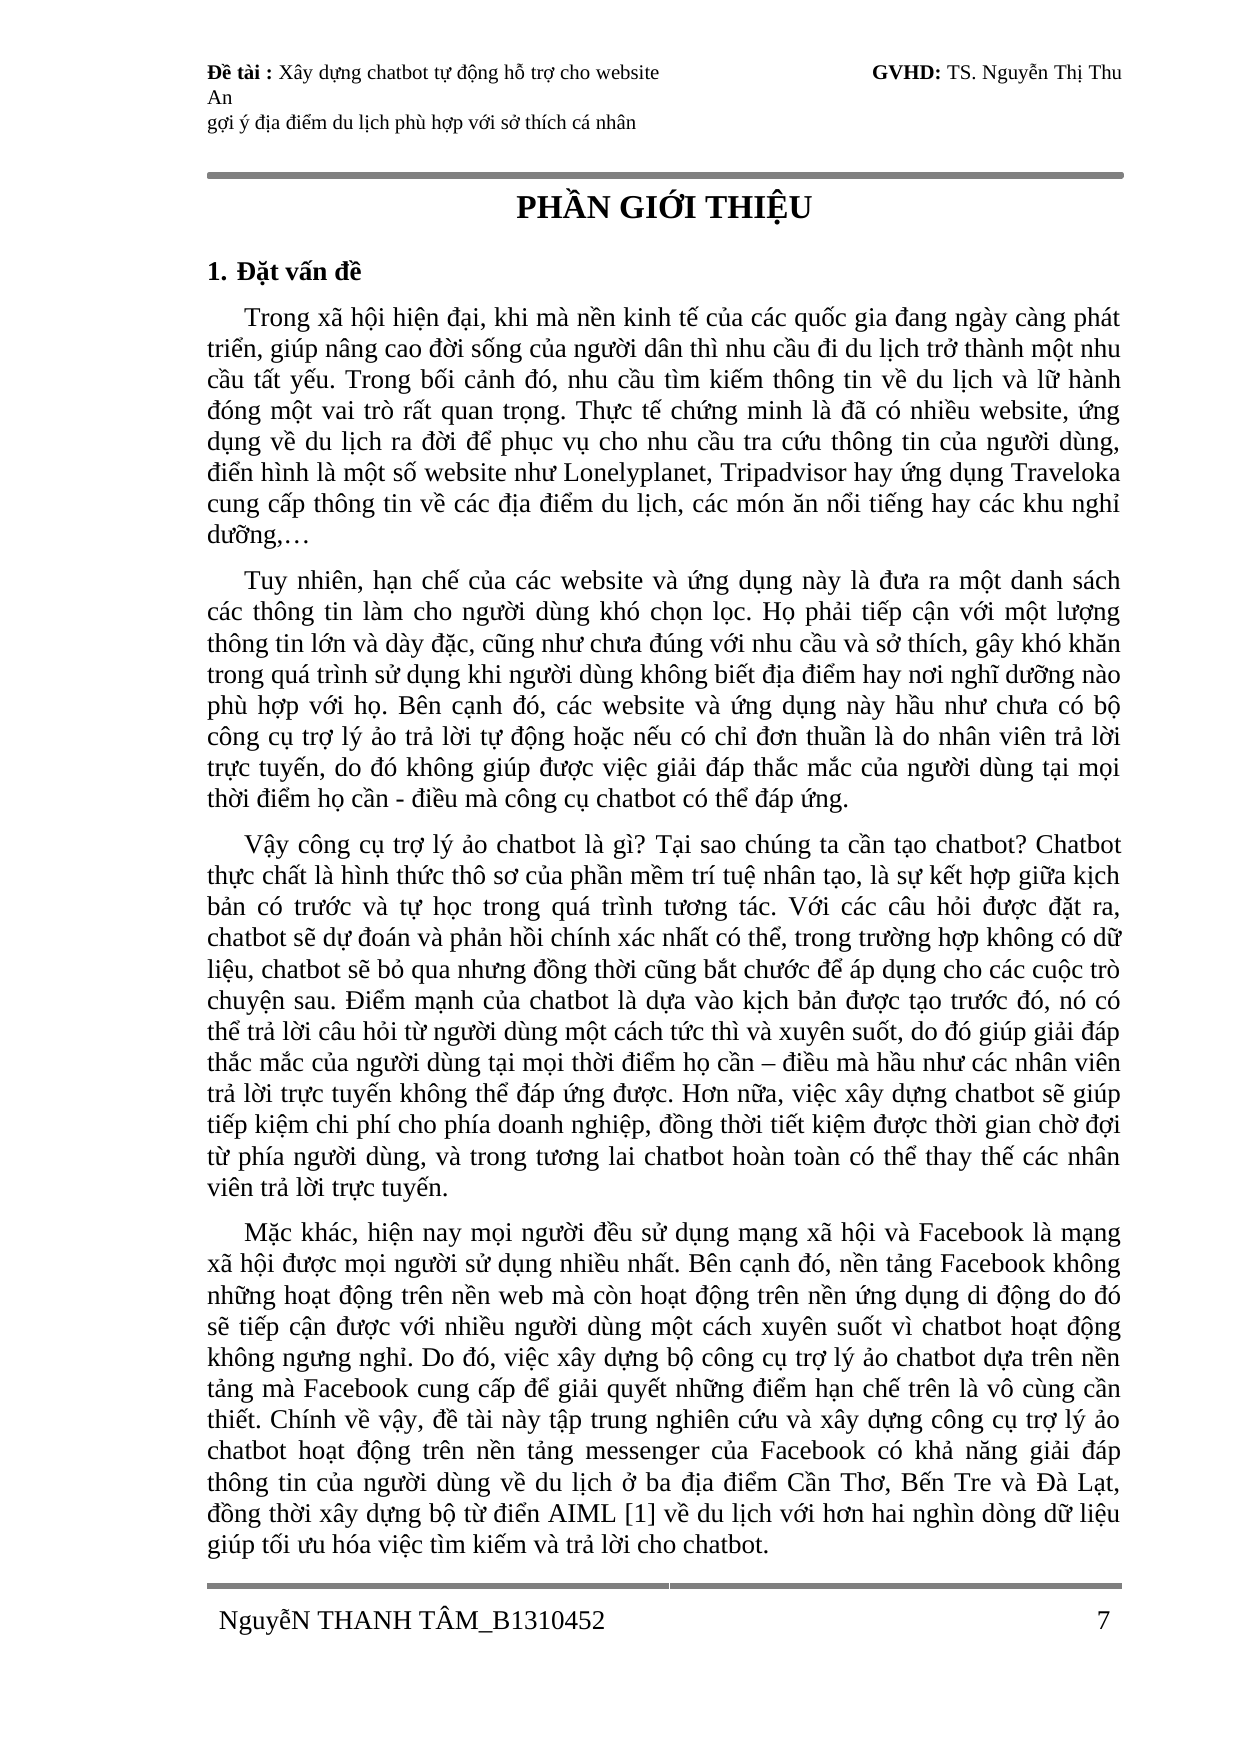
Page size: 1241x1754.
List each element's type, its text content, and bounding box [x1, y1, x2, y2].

text Trong xã hội hiện đại, khi mà nền kinh tế của các quốc gia đang ngày càng phát triển, giúp nâng cao đời sống của người dân thì nhu cầu đi du lịch trở thành một nhu cầu tất yếu. Trong bối cảnh đó, nhu cầu tìm kiếm thông tin về du lịch và lữ hành đóng một vai trò rất quan trọng. Thực tế chứng minh là đã có nhiều website, ứng dụng về du lịch ra đời để phục vụ cho nhu cầu tra cứu thông tin của người dùng, điển hình là một số website như Lonelyplanet, Tripadvisor hay ứng dụng Traveloka cung cấp thông tin về các địa điểm du lịch, các món ăn nổi tiếng hay các khu nghỉ dưỡng,… [207, 301, 1122, 550]
subtitle Đặt vấn đề [207, 255, 1122, 286]
text Vậy công cụ trợ lý ảo chatbot là gì? Tại sao chúng ta cần tạo chatbot? Chatbot thực chất là hình thức thô sơ của phần mềm trí tuệ nhân tạo, là sự kết hợp giữa kịch bản có trước và tự học trong quá trình tương tác. Với các câu hỏi được đặt ra, chatbot sẽ dự đoán và phản hồi chính xác nhất có thể, trong trường hợp không có dữ liệu, chatbot sẽ bỏ qua nhưng đồng thời cũng bắt chước để áp dụng cho các cuộc trò chuyện sau. Điểm mạnh của chatbot là dựa vào kịch bản được tạo trước đó, nó có thể trả lời câu hỏi từ người dùng một cách tức thì và xuyên suốt, do đó giúp giải đáp thắc mắc của người dùng tại mọi thời điểm họ cần – điều mà hầu như các nhân viên trả lời trực tuyến không thể đáp ứng được. Hơn nữa, việc xây dựng chatbot sẽ giúp tiếp kiệm chi phí cho phía doanh nghiệp, đồng thời tiết kiệm được thời gian chờ đợi từ phía người dùng, và trong tương lai chatbot hoàn toàn có thể thay thế các nhân viên trả lời trực tuyến. [207, 828, 1122, 1202]
subtitle PHẦN GIỚI THIỆU [207, 188, 1122, 226]
text Tuy nhiên, hạn chế của các website và ứng dụng này là đưa ra một danh sách các thông tin làm cho người dùng khó chọn lọc. Họ phải tiếp cận với một lượng thông tin lớn và dày đặc, cũng như chưa đúng với nhu cầu và sở thích, gây khó khăn trong quá trình sử dụng khi người dùng không biết địa điểm hay nơi nghĩ dưỡng nào phù hợp với họ. Bên cạnh đó, các website và ứng dụng này hầu như chưa có bộ công cụ trợ lý ảo trả lời tự động hoặc nếu có chỉ đơn thuần là do nhân viên trả lời trực tuyến, do đó không giúp được việc giải đáp thắc mắc của người dùng tại mọi thời điểm họ cần - điều mà công cụ chatbot có thể đáp ứng. [207, 564, 1122, 813]
text Mặc khác, hiện nay mọi người đều sử dụng mạng xã hội và Facebook là mạng xã hội được mọi người sử dụng nhiều nhất. Bên cạnh đó, nền tảng Facebook không những hoạt động trên nền web mà còn hoạt động trên nền ứng dụng di động do đó sẽ tiếp cận được với nhiều người dùng một cách xuyên suốt vì chatbot hoạt động không ngưng nghỉ. Do đó, việc xây dựng bộ công cụ trợ lý ảo chatbot dựa trên nền tảng mà Facebook cung cấp để giải quyết những điểm hạn chế trên là vô cùng cần thiết. Chính về vậy, đề tài này tập trung nghiên cứu và xây dựng công cụ trợ lý ảo chatbot hoạt động trên nền tảng messenger của Facebook có khả năng giải đáp thông tin của người dùng về du lịch ở ba địa điểm Cần Thơ, Bến Tre và Đà Lạt, đồng thời xây dựng bộ từ điển AIML [1] về du lịch với hơn hai nghìn dòng dữ liệu giúp tối ưu hóa việc tìm kiếm và trả lời cho chatbot. [207, 1216, 1122, 1559]
